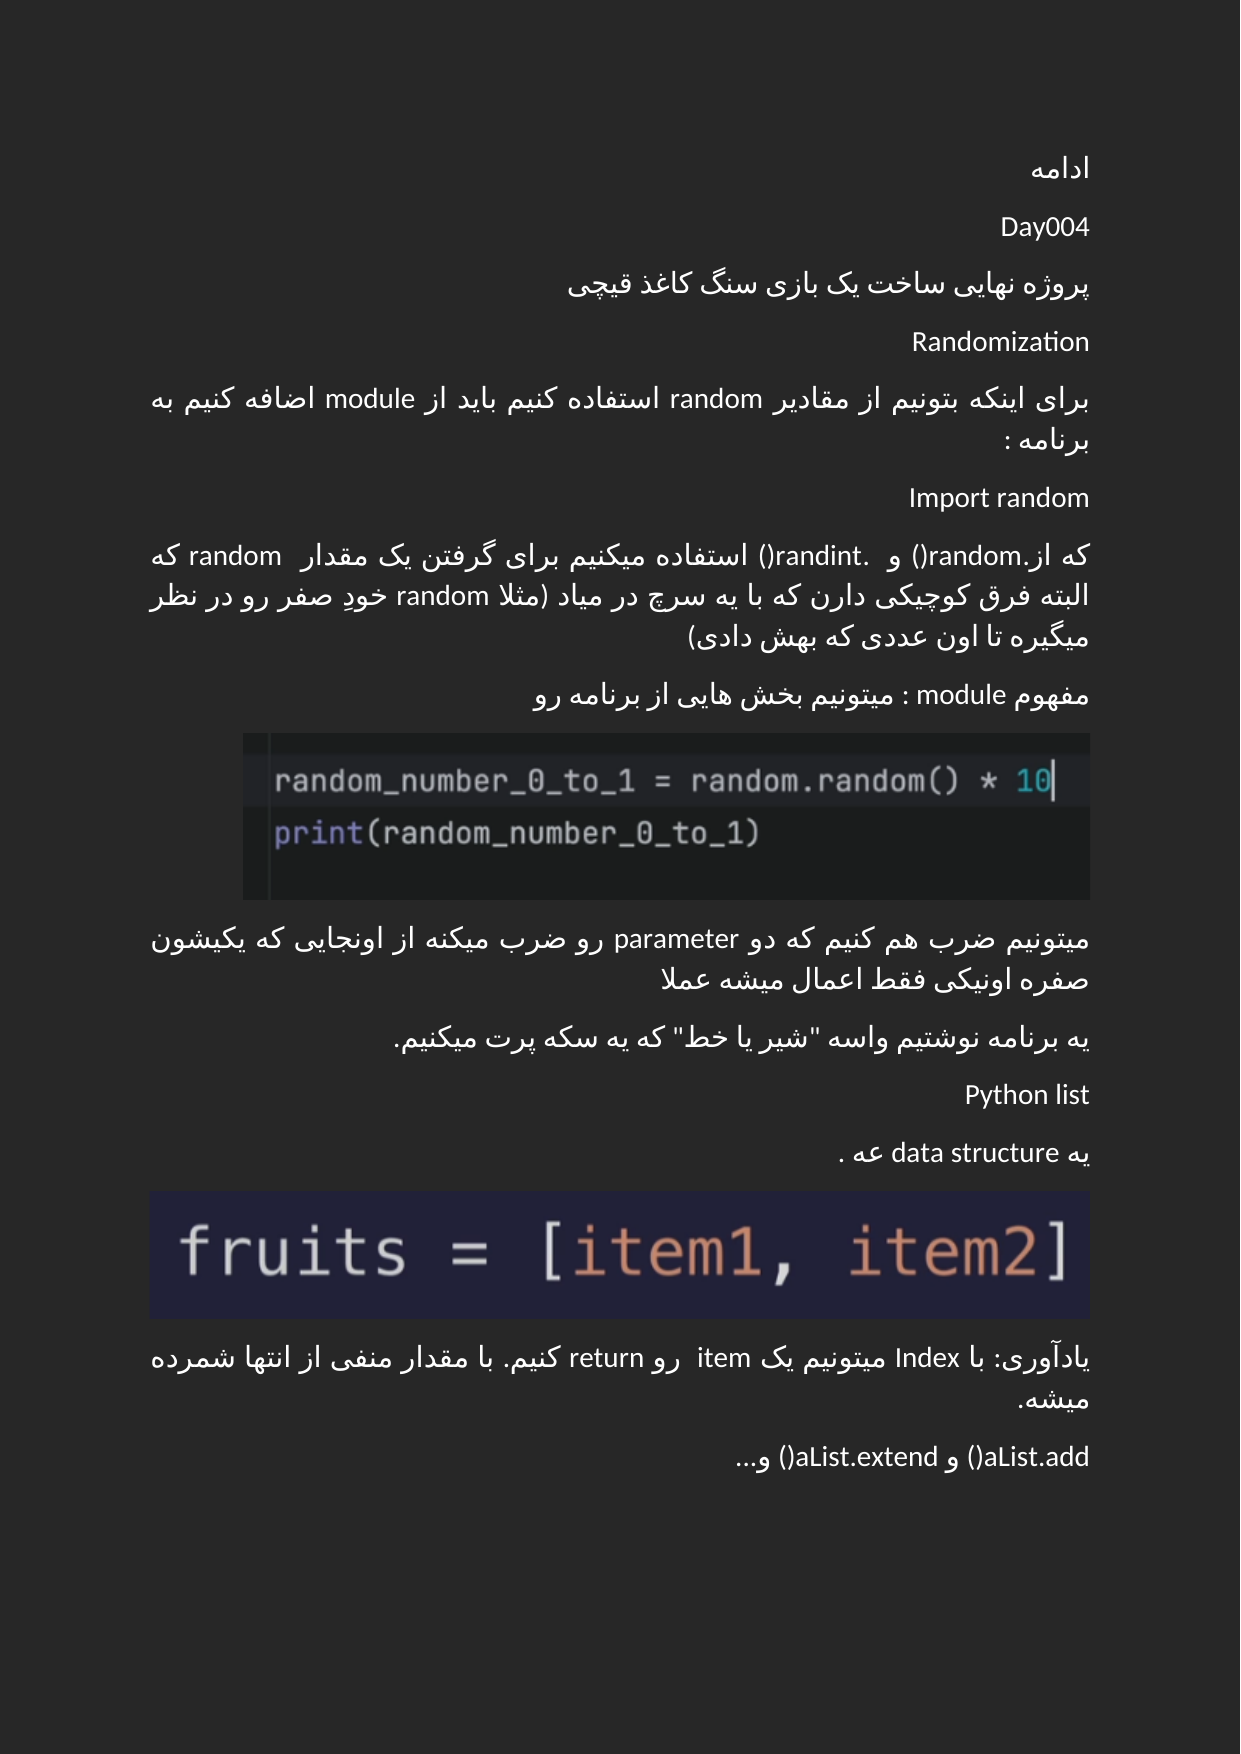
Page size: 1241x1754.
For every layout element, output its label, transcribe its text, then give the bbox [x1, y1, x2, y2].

picture [243, 733, 1091, 900]
text پروژه نهایی ساخت یک بازی سنگ کاغذ قیچی [150, 265, 1090, 301]
text یادآوری: با Index میتونیم یک item رو return کنیم. با مقدار منفی از انتها شمرده میشه. [150, 1339, 1090, 1416]
text ادامه [150, 150, 1090, 186]
text یه برنامه نوشتیم واسه "شیر یا خط" که یه سکه پرت میکنیم. [150, 1019, 1090, 1054]
text aList.add() و aList.extend() و... [150, 1438, 1090, 1473]
picture [149, 1191, 1090, 1319]
text یه data structure عه . [150, 1134, 1090, 1169]
text Day004 [150, 208, 1090, 243]
text Randomization [150, 323, 1090, 358]
text Import random [150, 479, 1090, 514]
text Python list [150, 1076, 1090, 1112]
text مفهوم module : میتونیم بخش هایی از برنامه رو [150, 676, 1090, 712]
text که از.random() و .randint() استفاده میکنیم برای گرفتن یک مقدار random که البته فرق کوچیکی دارن که با یه سرچ در میاد (مثلا random خودِ صفر رو در نظر میگیره تا اون عددی که بهش دادی) [150, 537, 1090, 654]
text میتونیم ضرب هم کنیم که دو parameter رو ضرب میکنه از اونجایی که یکیشون صفره اونیکی فقط اعمال میشه عملا [150, 920, 1090, 997]
text برای اینکه بتونیم از مقادیر random استفاده کنیم باید از module اضافه کنیم به برنامه : [150, 380, 1090, 457]
